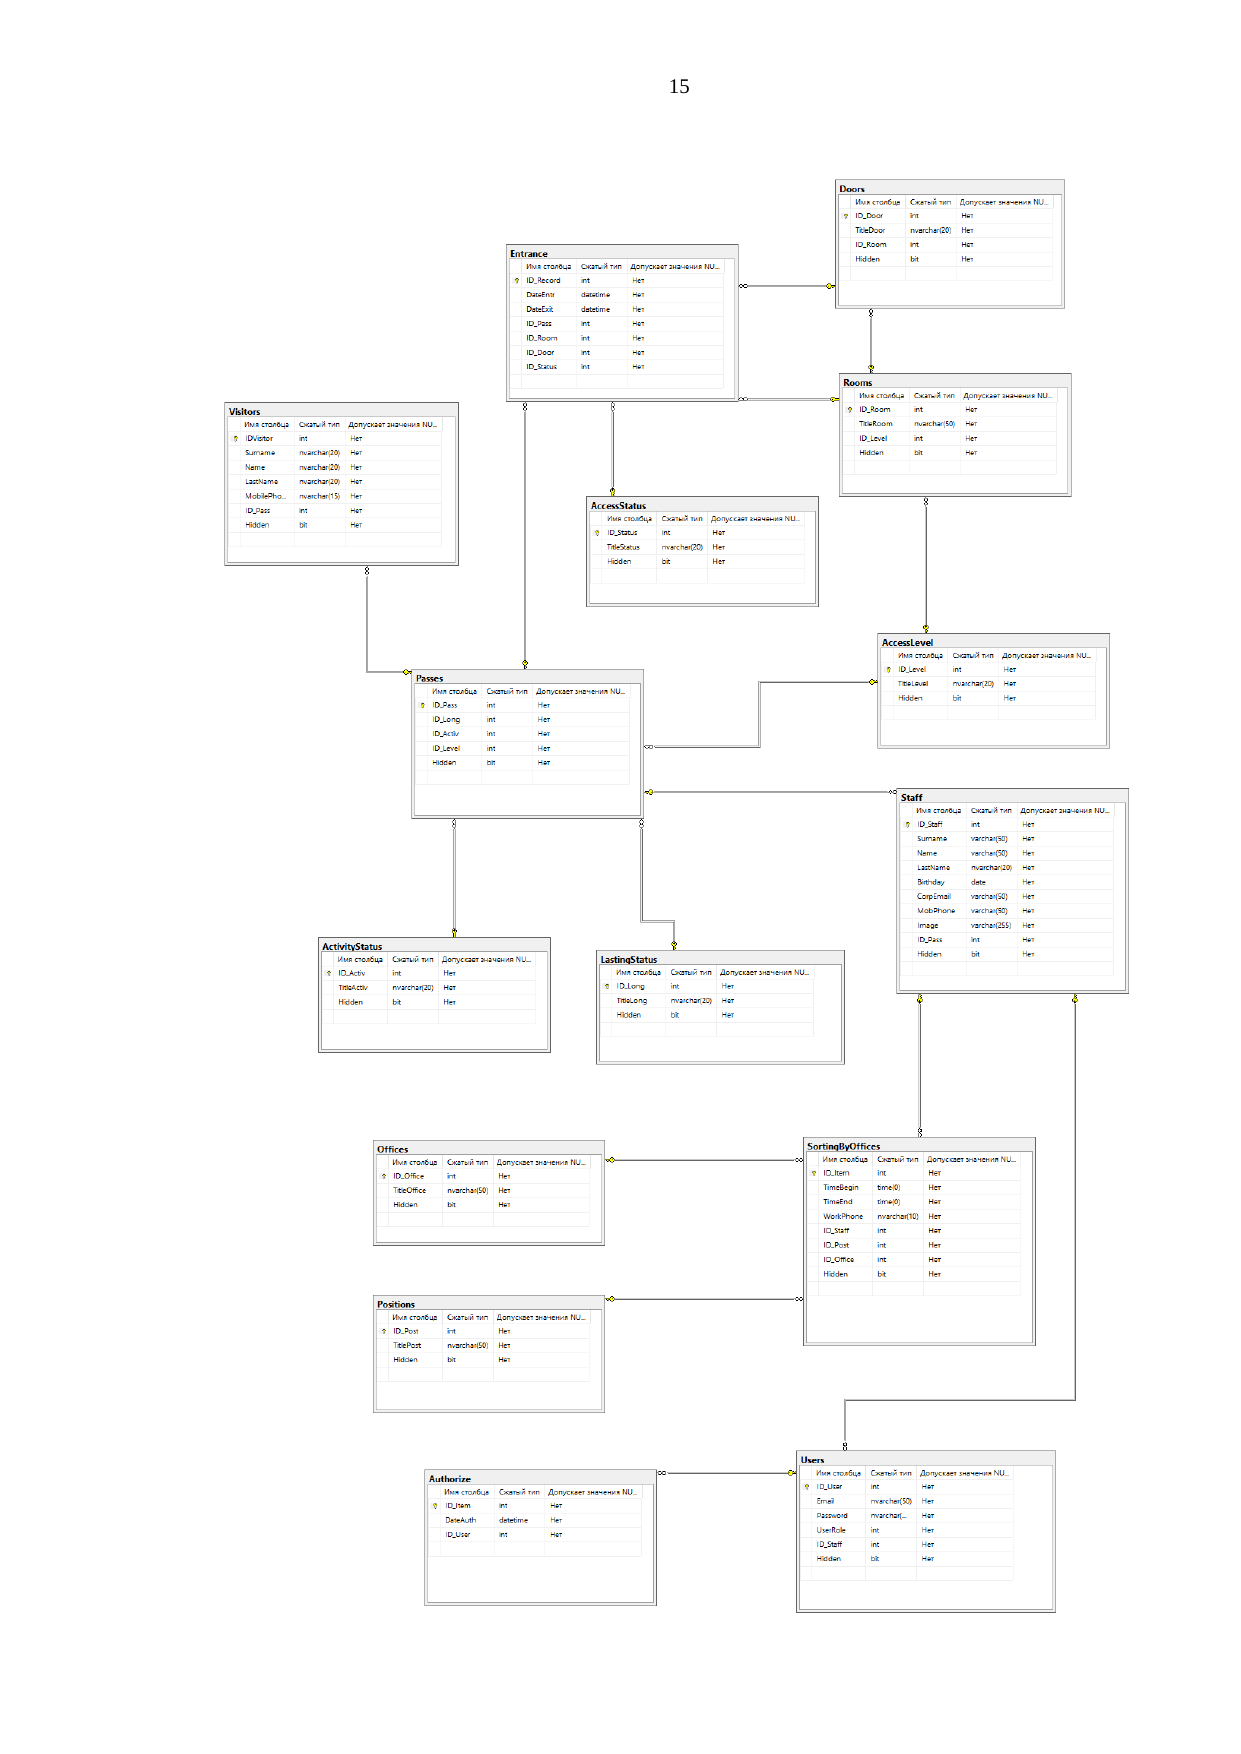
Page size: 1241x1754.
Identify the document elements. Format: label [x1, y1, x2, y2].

picture [196, 174, 1163, 1618]
